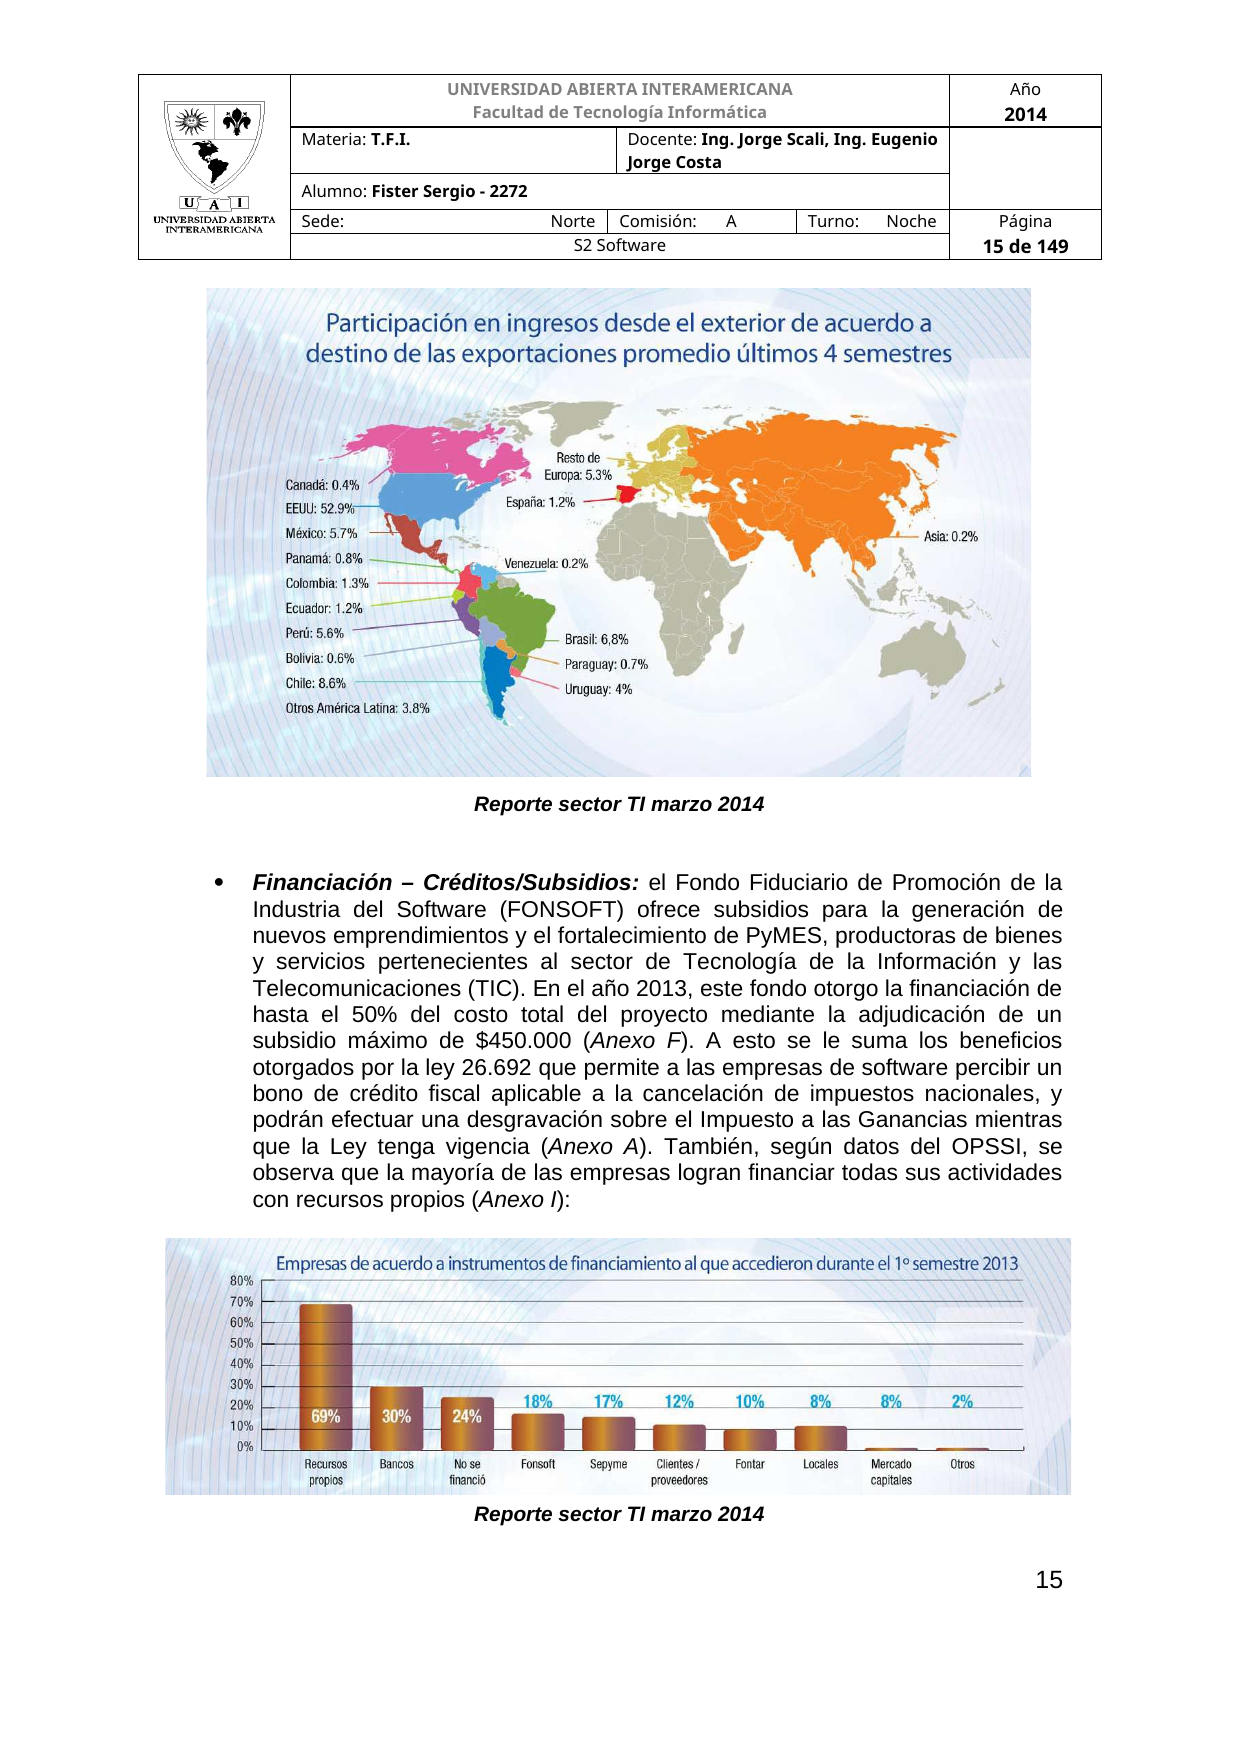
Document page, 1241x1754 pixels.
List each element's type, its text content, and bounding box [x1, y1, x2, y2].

picture [153, 101, 276, 233]
text Reporte sector TI marzo 2014 [177, 1495, 1063, 1526]
list Financiación – Créditos/Subsidios: el Fondo Fiduciario de Promoción de la Industria del Software (FONSOFT) ofrece subsidios para la generación de nuevos emprendimientos y el fortalecimiento de PyMES, productoras de bienes y servicios pertenecientes al sector de Tecnología de la Información y las Telecomunicaciones (TIC). En el año 2013, este fondo otorgo la financiación de hasta el 50% del costo total del proyecto mediante la adjudicación de un subsidio máximo de $450.000 (Anexo F). A esto se le suma los beneficios otorgados por la ley 26.692 que permite a las empresas de software percibir un bono de crédito fiscal aplicable a la cancelación de impuestos nacionales, y podrán efectuar una desgravación sobre el Impuesto a las Ganancias mientras que la Ley tenga vigencia (Anexo A). También, según datos del OPSSI, se observa que la mayoría de las empresas logran financiar todas sus actividades con recursos propios (Anexo I): [215, 869, 1063, 1212]
picture [164, 1238, 1071, 1495]
picture [206, 288, 1032, 776]
